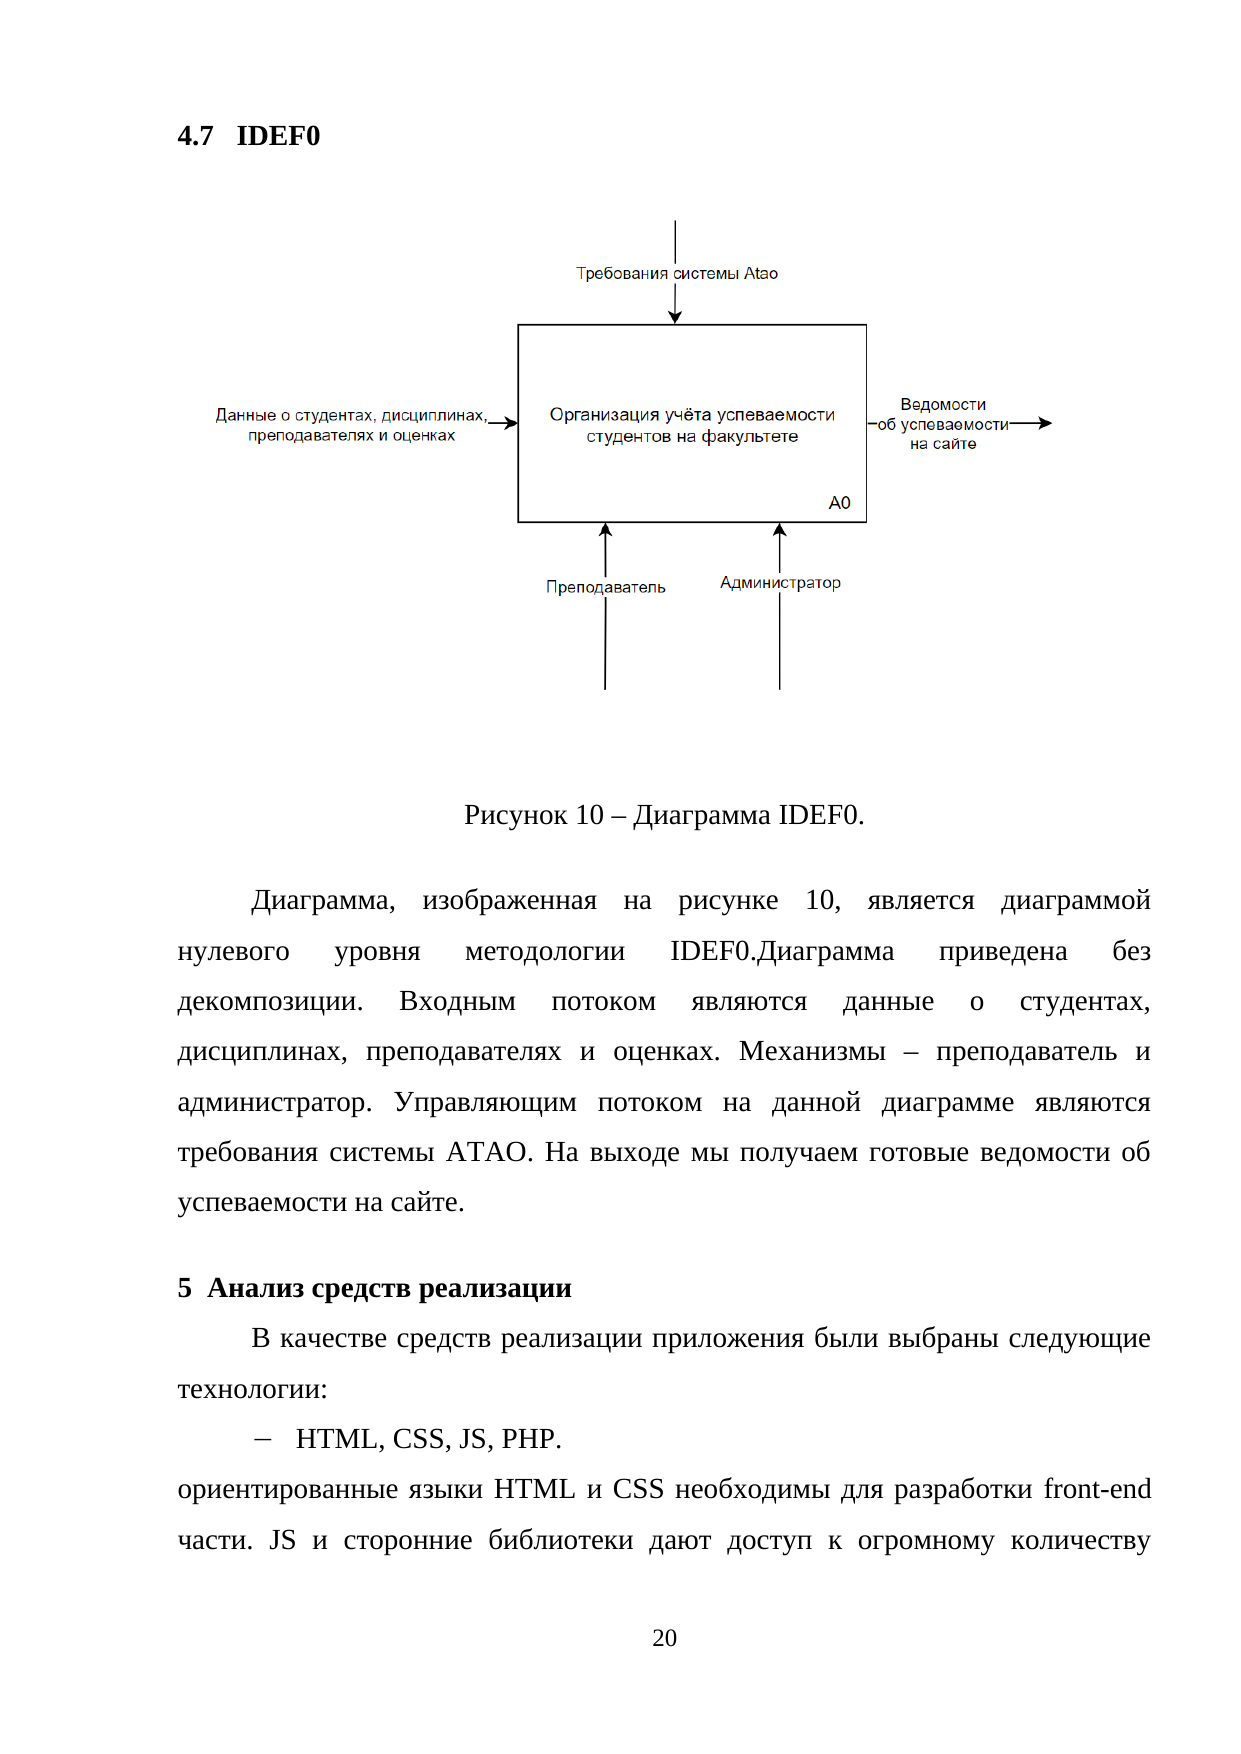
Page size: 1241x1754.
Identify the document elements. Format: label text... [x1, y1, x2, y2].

list В качестве средств реализации приложения были выбраны следующие технологии: [177, 1320, 1152, 1404]
text Рисунок 10 – Диаграмма IDEF0. [177, 797, 1152, 830]
text Диаграмма, изображенная на рисунке 10, является диаграммой нулевого уровня методологии IDEF0.Диаграмма приведена без декомпозиции. Входным потоком являются данные о студентах, дисциплинах, преподавателях и оценках. Механизмы – преподаватель и администратор. Управляющим потоком на данной диаграмме являются требования системы ATAO. На выходе мы получаем готовые ведомости об успеваемости на сайте. [177, 882, 1152, 1218]
subtitle IDEF0 [177, 118, 1152, 152]
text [177, 1471, 1152, 1555]
picture [177, 168, 1152, 759]
subtitle Анализ средств реализации [177, 1270, 1152, 1304]
list HTML, CSS, JS, PHP. [177, 1421, 1152, 1455]
